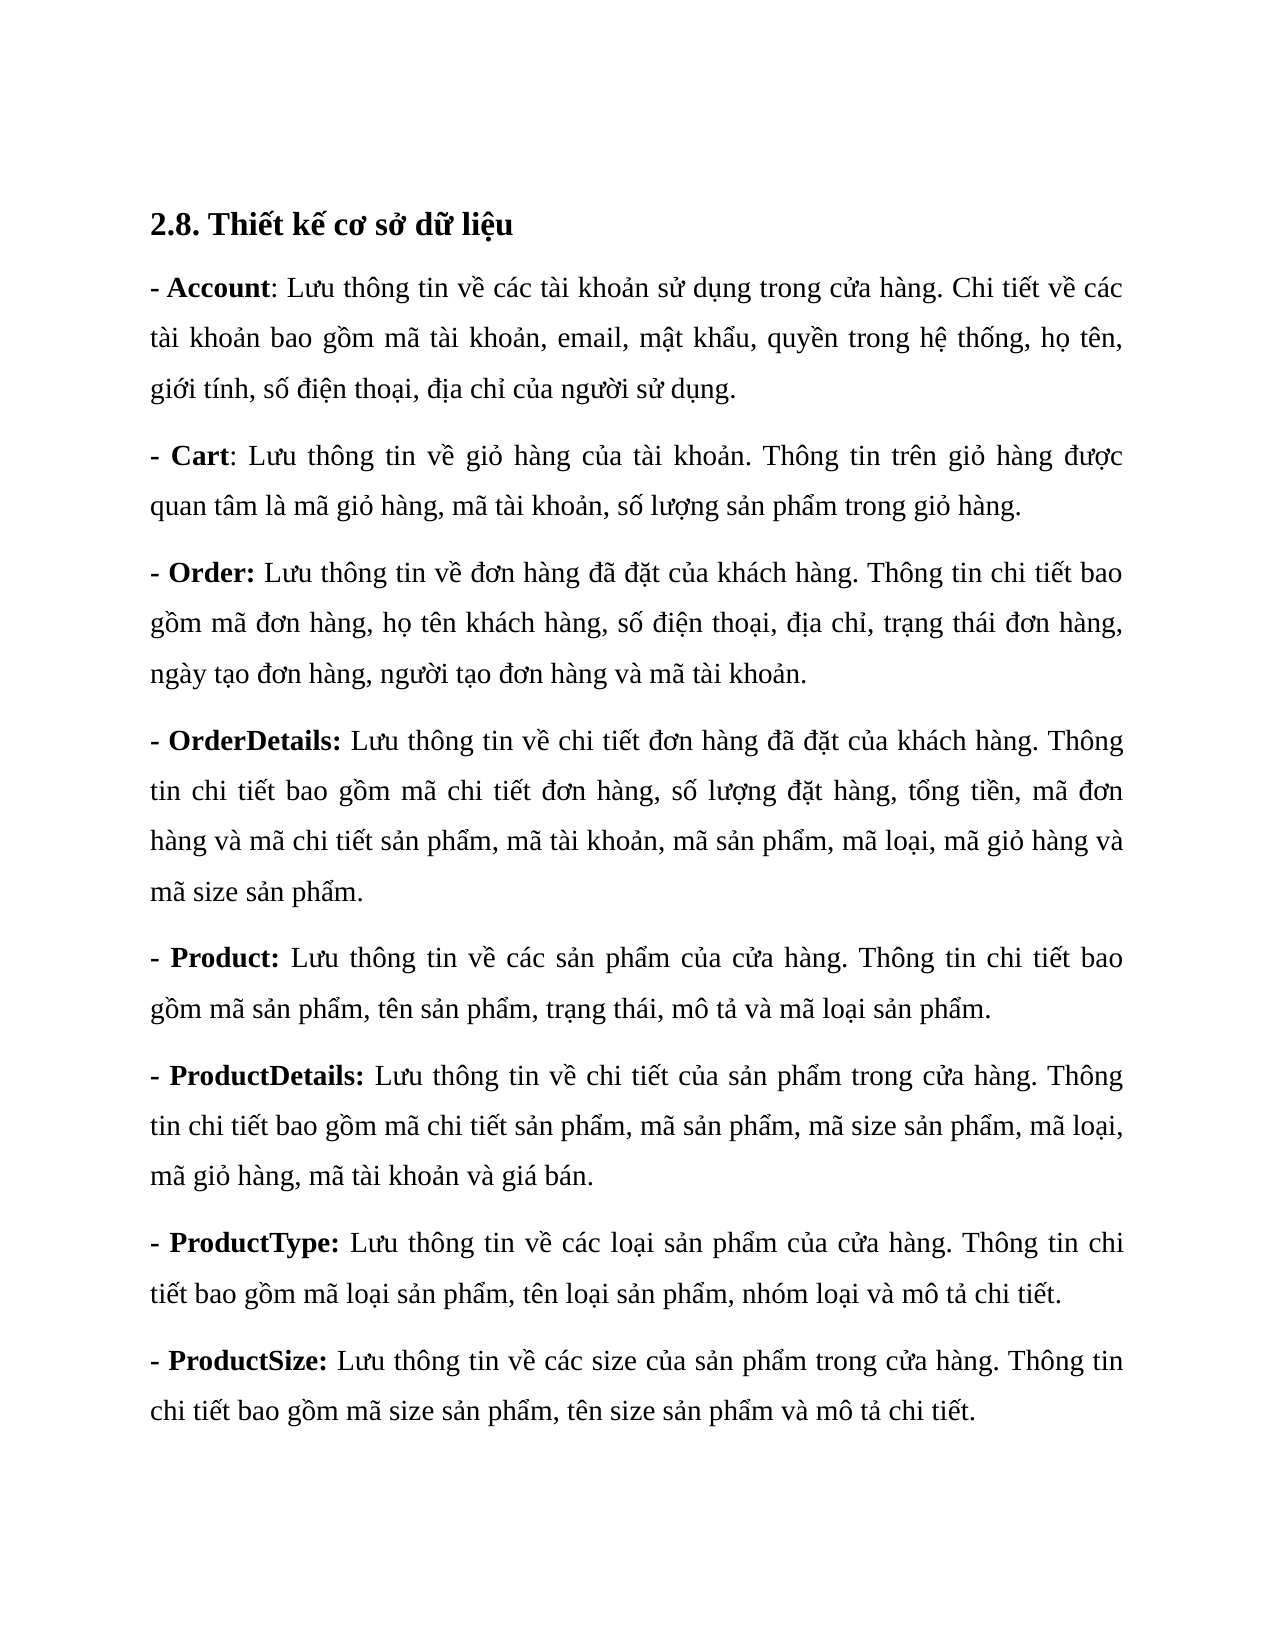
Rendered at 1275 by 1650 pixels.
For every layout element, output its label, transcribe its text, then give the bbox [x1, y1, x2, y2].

subtitle 2.8. Thiết kế cơ sở dữ liệu [150, 204, 1125, 243]
text - ProductSize: Lưu thông tin về các size của sản phẩm trong cửa hàng. Thông tin chi tiết bao gồm mã size sản phẩm, tên size sản phẩm và mô tả chi tiết. [150, 1343, 1125, 1427]
text - Cart: Lưu thông tin về giỏ hàng của tài khoản. Thông tin trên giỏ hàng được quan tâm là mã giỏ hàng, mã tài khoản, số lượng sản phẩm trong giỏ hàng. [150, 438, 1125, 522]
text - Product: Lưu thông tin về các sản phẩm của cửa hàng. Thông tin chi tiết bao gồm mã sản phẩm, tên sản phẩm, trạng thái, mô tả và mã loại sản phẩm. [150, 941, 1125, 1024]
text - ProductDetails: Lưu thông tin về chi tiết của sản phẩm trong cửa hàng. Thông tin chi tiết bao gồm mã chi tiết sản phẩm, mã sản phẩm, mã size sản phẩm, mã loại, mã giỏ hàng, mã tài khoản và giá bán. [150, 1058, 1125, 1192]
text - Order: Lưu thông tin về đơn hàng đã đặt của khách hàng. Thông tin chi tiết bao gồm mã đơn hàng, họ tên khách hàng, số điện thoại, địa chỉ, trạng thái đơn hàng, ngày tạo đơn hàng, người tạo đơn hàng và mã tài khoản. [150, 555, 1125, 689]
text - Account: Lưu thông tin về các tài khoản sử dụng trong cửa hàng. Chi tiết về các tài khoản bao gồm mã tài khoản, email, mật khẩu, quyền trong hệ thống, họ tên, giới tính, số điện thoại, địa chỉ của người sử dụng. [150, 270, 1125, 404]
text - OrderDetails: Lưu thông tin về chi tiết đơn hàng đã đặt của khách hàng. Thông tin chi tiết bao gồm mã chi tiết đơn hàng, số lượng đặt hàng, tổng tiền, mã đơn hàng và mã chi tiết sản phẩm, mã tài khoản, mã sản phẩm, mã loại, mã giỏ hàng và mã size sản phẩm. [150, 723, 1125, 907]
text - ProductType: Lưu thông tin về các loại sản phẩm của cửa hàng. Thông tin chi tiết bao gồm mã loại sản phẩm, tên loại sản phẩm, nhóm loại và mô tả chi tiết. [150, 1226, 1125, 1309]
